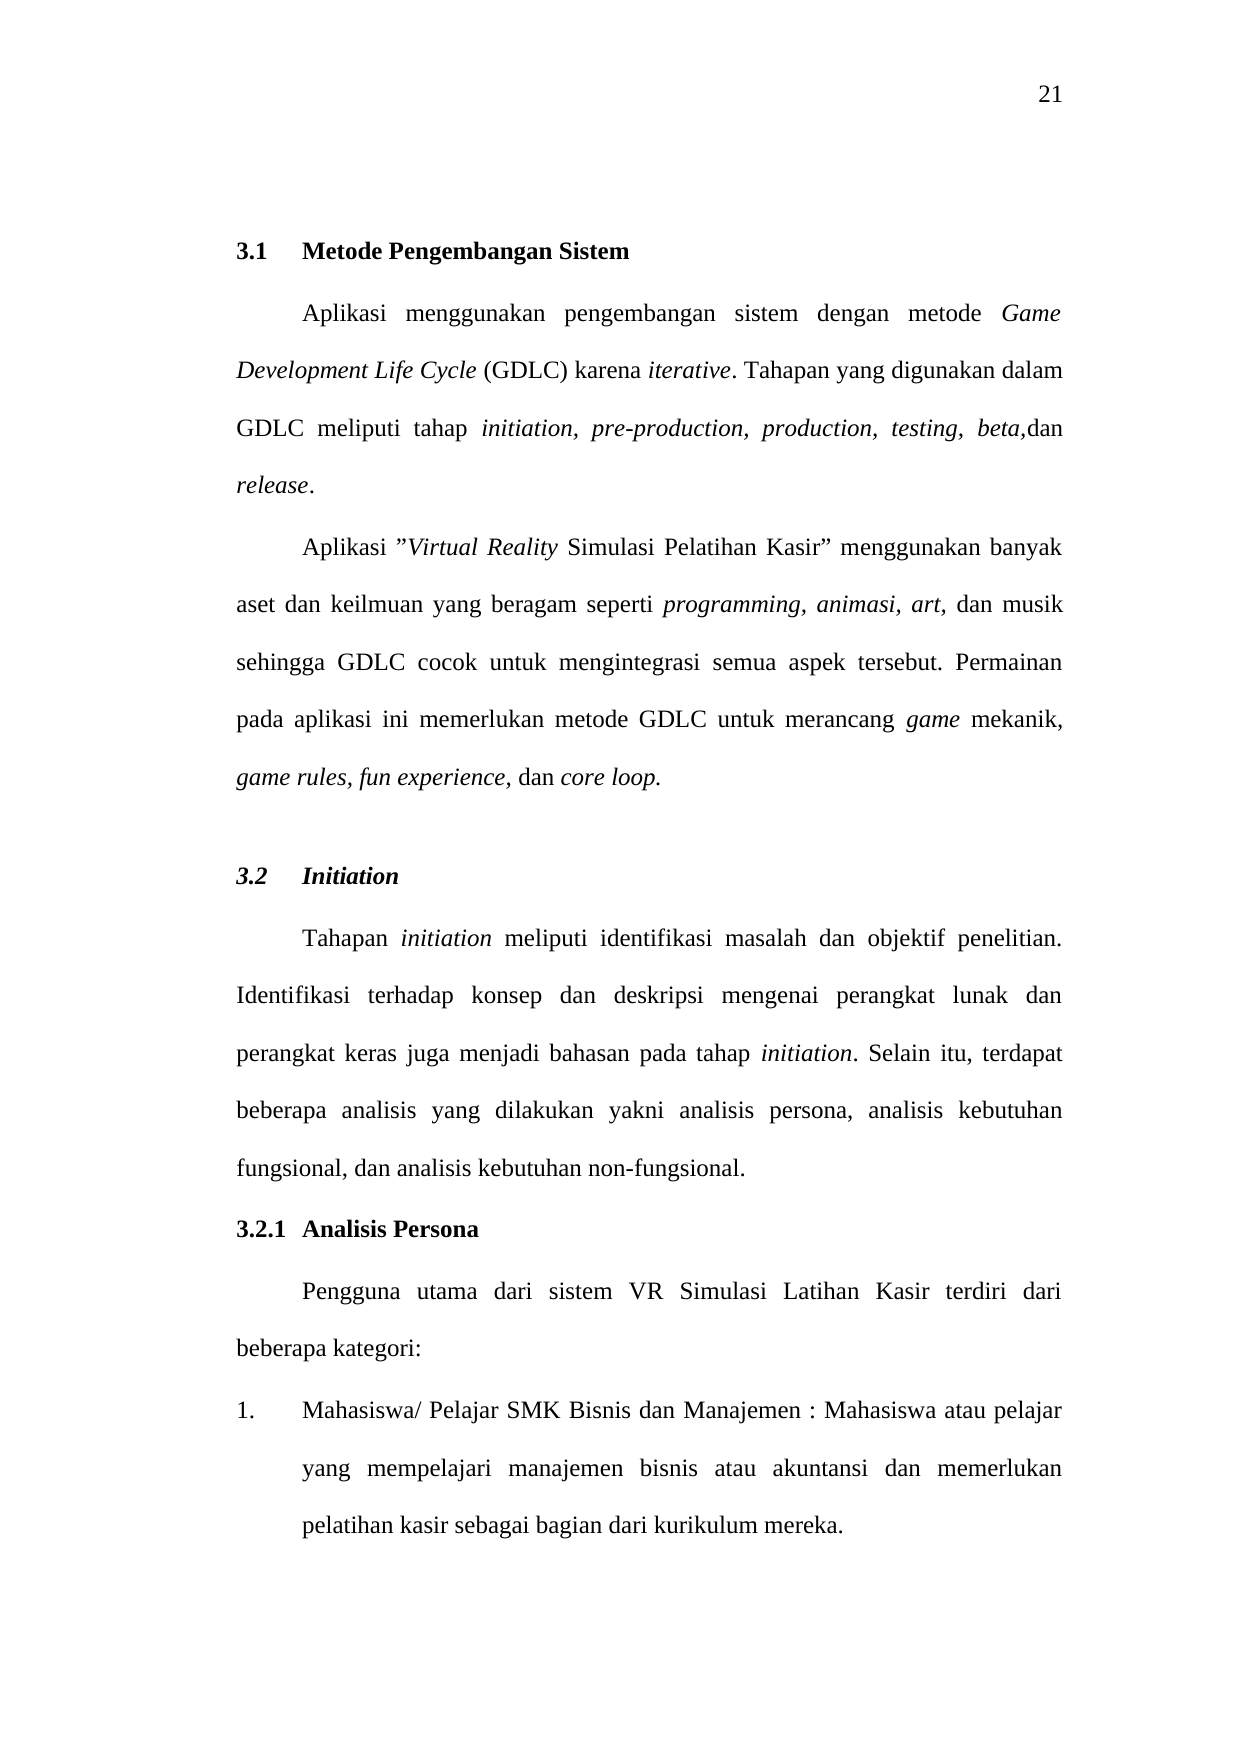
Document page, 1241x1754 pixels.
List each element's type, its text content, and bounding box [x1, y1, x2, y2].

text Aplikasi ”Virtual Reality Simulasi Pelatihan Kasir” menggunakan banyak aset dan keilmuan yang beragam seperti programming, animasi, art, dan musik sehingga GDLC cocok untuk mengintegrasi semua aspek tersebut. Permainan pada aplikasi ini memerlukan metode GDLC untuk merancang game mekanik, game rules, fun experience, dan core loop. [236, 532, 1063, 791]
text Initiation [236, 861, 1063, 890]
text Aplikasi menggunakan pengembangan sistem dengan metode Game Development Life Cycle (GDLC) karena iterative. Tahapan yang digunakan dalam GDLC meliputi tahap initiation, pre-production, production, testing, beta,dan release. [236, 298, 1063, 499]
text 1. Mahasiswa/ Pelajar SMK Bisnis dan Manajemen : Mahasiswa atau pelajar yang mempelajari manajemen bisnis atau akuntansi dan memerlukan pelatihan kasir sebagai bagian dari kurikulum mereka. [236, 1395, 1063, 1539]
text Tahapan initiation meliputi identifikasi masalah dan objektif penelitian. Identifikasi terhadap konsep dan deskripsi mengenai perangkat lunak dan perangkat keras juga menjadi bahasan pada tahap initiation. Selain itu, terdapat beberapa analisis yang dilakukan yakni analisis persona, analisis kebutuhan fungsional, dan analisis kebutuhan non-fungsional. [236, 923, 1063, 1181]
text Metode Pengembangan Sistem [236, 236, 1063, 265]
text Pengguna utama dari sistem VR Simulasi Latihan Kasir terdiri dari beberapa kategori: [236, 1276, 1063, 1362]
text Analisis Persona [236, 1214, 1063, 1243]
